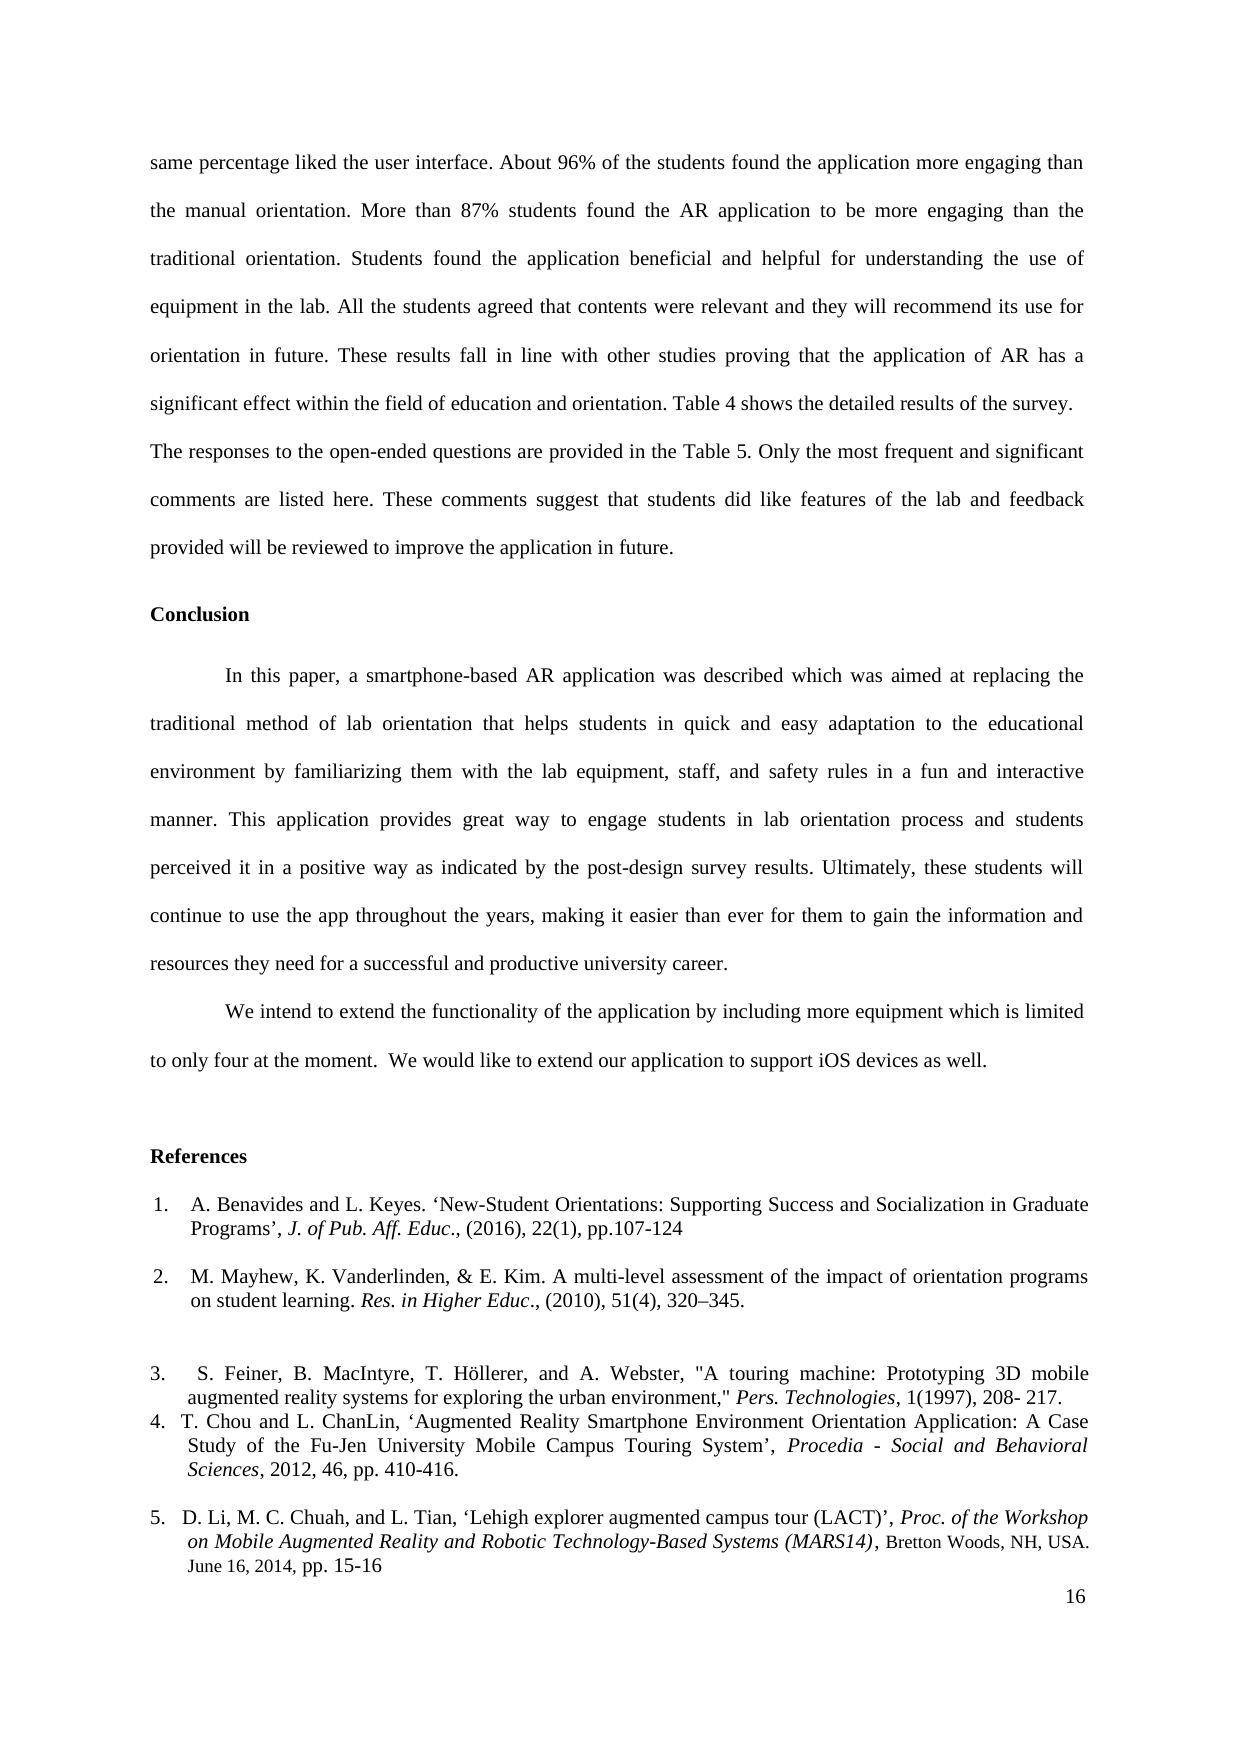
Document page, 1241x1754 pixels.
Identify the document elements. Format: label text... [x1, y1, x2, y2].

text We intend to extend the functionality of the application by including more equipment which is limited to only four at the moment. We would like to extend our application to support iOS devices as well. [150, 999, 1086, 1072]
subtitle Conclusion [150, 602, 1086, 626]
text References [150, 1144, 1086, 1168]
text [150, 150, 1086, 415]
list M. Mayhew, K. Vanderlinden, & E. Kim. A multi-level assessment of the impact of orientation programs on student learning. Res. in Higher Educ., (2010), 51(4), 320–345. [153, 1264, 1090, 1312]
list A. Benavides and L. Keyes. ‘New-Student Orientations: Supporting Success and Socialization in Graduate Programs’, J. of Pub. Aff. Educ., (2016), 22(1), pp.107-124 [153, 1192, 1090, 1240]
text In this paper, a smartphone-based AR application was described which was aimed at replacing the traditional method of lab orientation that helps students in quick and easy adaptation to the educational environment by familiarizing them with the lab equipment, staff, and safety rules in a fun and interactive manner. This application provides great way to engage students in lab orientation process and students perceived it in a positive way as indicated by the post-design survey results. Ultimately, these students will continue to use the app throughout the years, making it easier than ever for them to gain the information and resources they need for a successful and productive university career. [150, 662, 1086, 975]
text The responses to the open-ended questions are provided in the Table 5. Only the most frequent and significant comments are listed here. These comments suggest that students did like features of the lab and feedback provided will be reviewed to improve the application in future. [150, 439, 1086, 559]
text 5. D. Li, M. C. Chuah, and L. Tian, ‘Lehigh explorer augmented campus tour (LACT)’, Proc. of the Workshop on Mobile Augmented Reality and Robotic Technology-Based Systems (MARS14), Bretton Woods, NH, USA. June 16, 2014, pp. 15-16 [150, 1505, 1090, 1577]
text 3. S. Feiner, B. MacIntyre, T. Höllerer, and A. Webster, "A touring machine: Prototyping 3D mobile augmented reality systems for exploring the urban environment," Pers. Technologies, 1(1997), 208- 217. [150, 1361, 1090, 1409]
text 4. T. Chou and L. ChanLin, ‘Augmented Reality Smartphone Environment Orientation Application: A Case Study of the Fu-Jen University Mobile Campus Touring System’, Procedia - Social and Behavioral Sciences, 2012, 46, pp. 410-416. [150, 1409, 1090, 1481]
